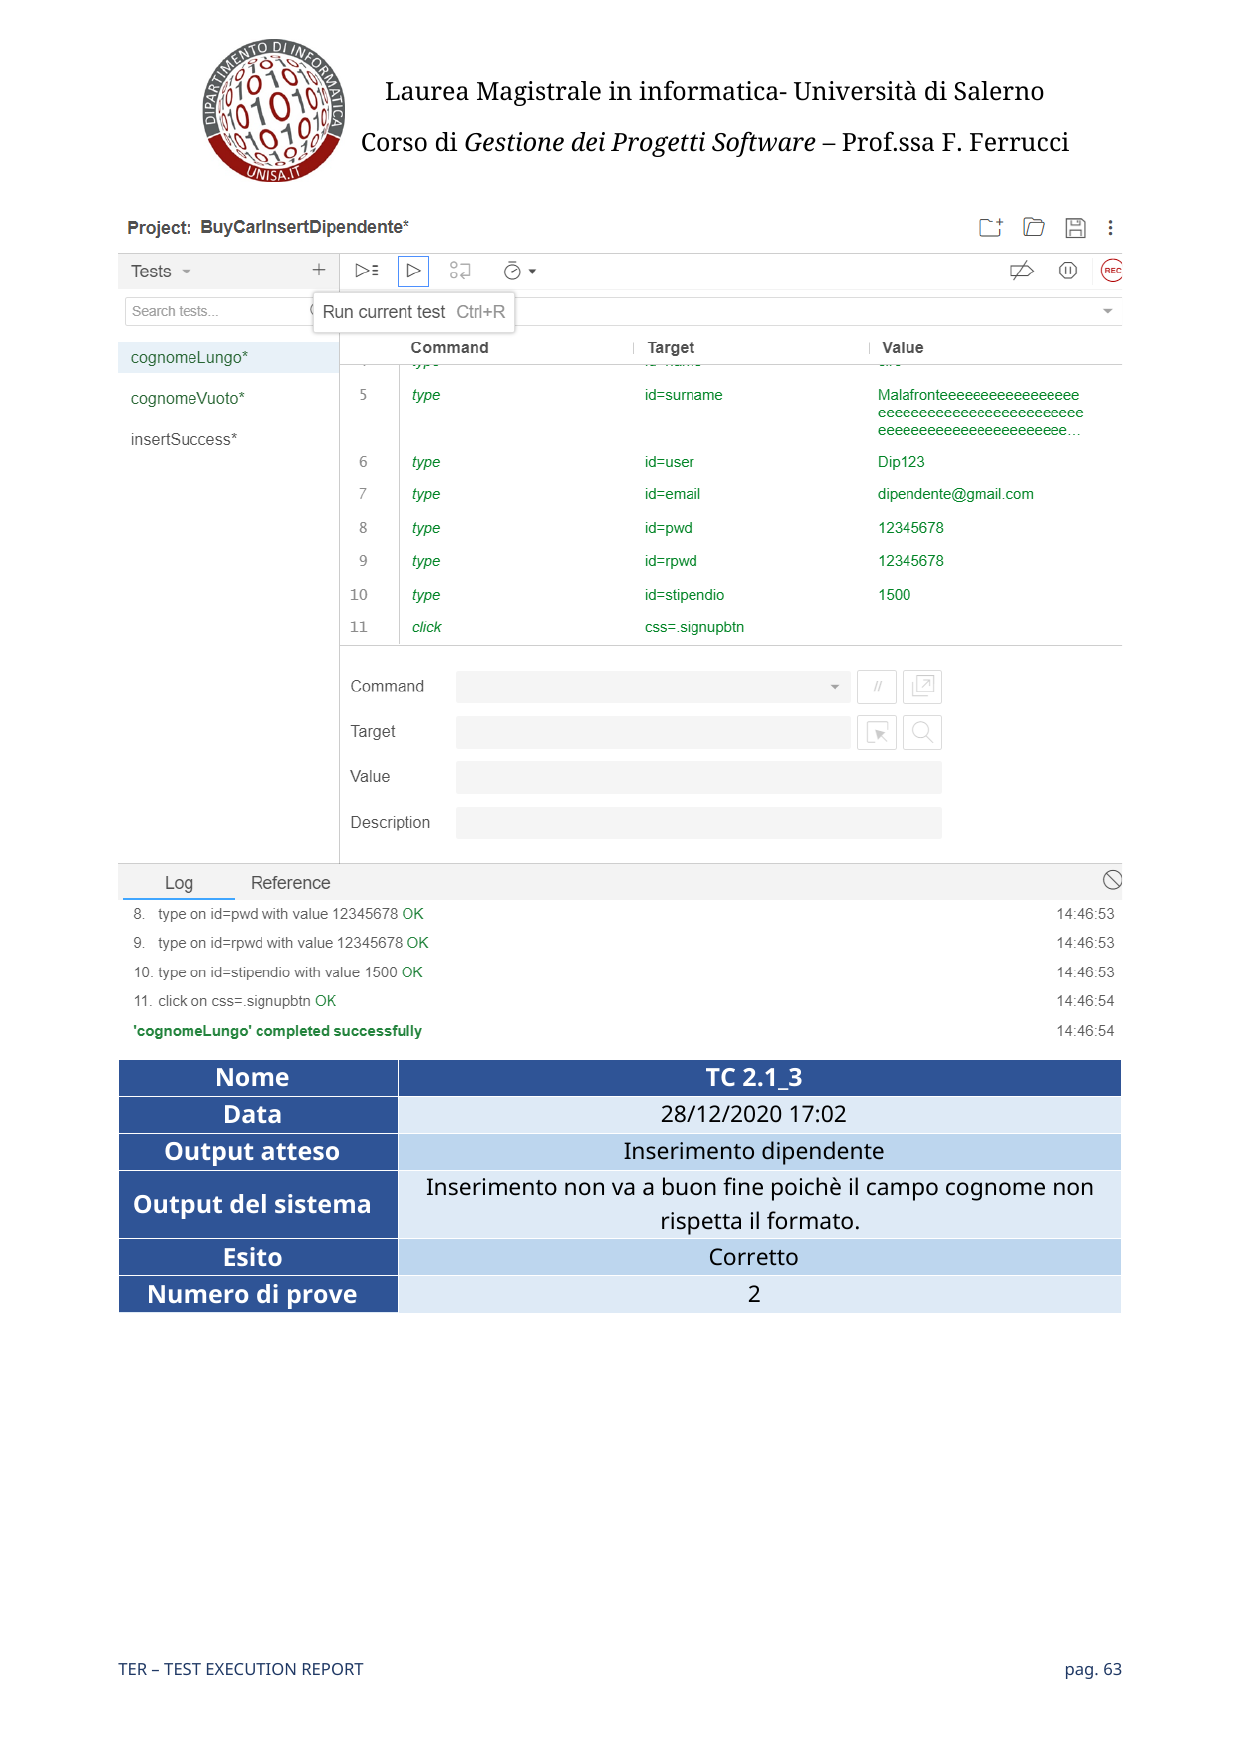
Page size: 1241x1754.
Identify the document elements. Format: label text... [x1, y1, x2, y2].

picture [202, 39, 345, 182]
table_cell Inserimento dipendente [399, 1134, 1121, 1170]
table_header Nome [119, 1060, 398, 1096]
table_header TC 2.1_3 [399, 1060, 1121, 1096]
table_cell Numero di prove [119, 1276, 398, 1312]
table_cell Data [119, 1097, 398, 1133]
table_cell Corretto [399, 1239, 1121, 1275]
table_cell 28/12/2020 17:02 [399, 1097, 1121, 1133]
table_cell Inserimento non va a buon fine poichè il campo cognome non rispetta il formato. [399, 1171, 1121, 1238]
table_cell Esito [119, 1239, 398, 1275]
picture [118, 203, 1123, 1040]
table_cell 2 [399, 1276, 1121, 1312]
table_cell Output atteso [119, 1134, 398, 1170]
table_cell Output del sistema [119, 1171, 398, 1238]
